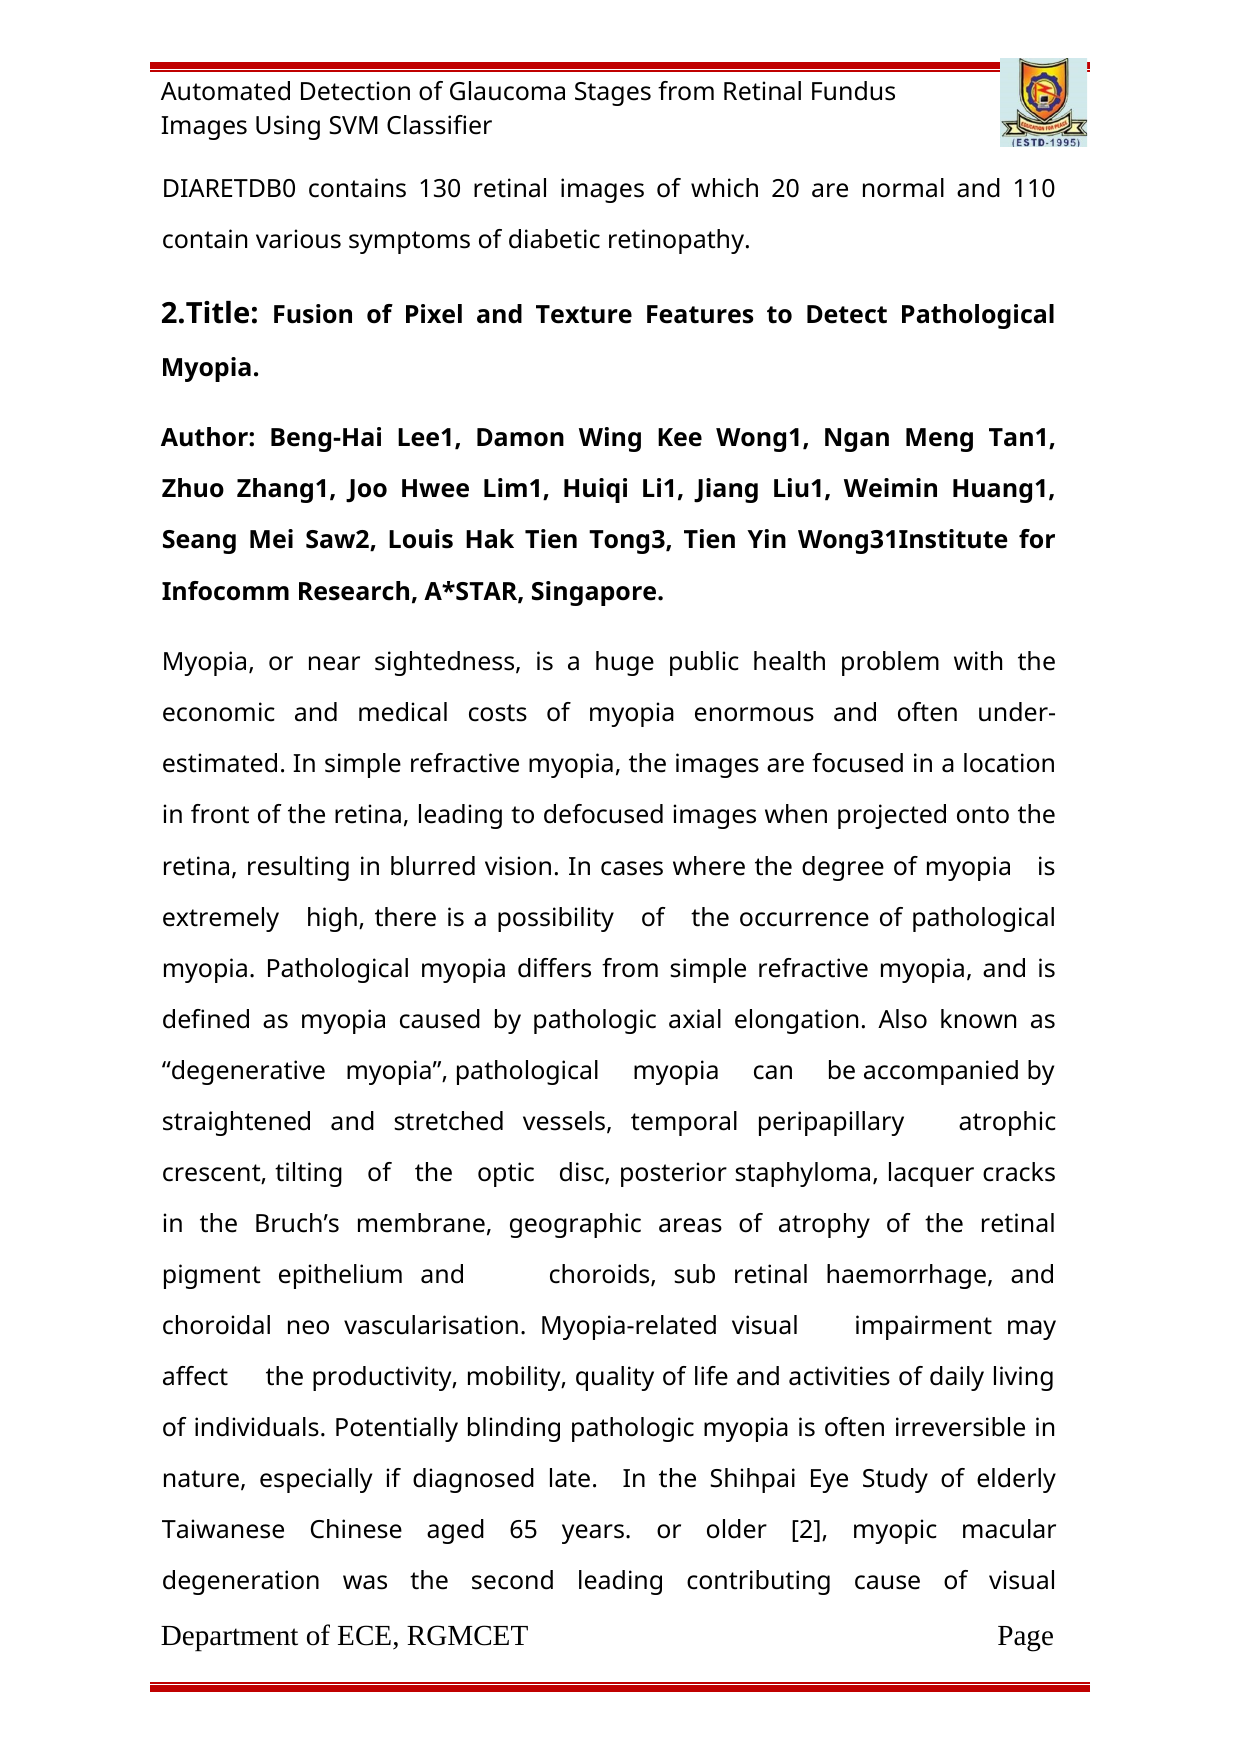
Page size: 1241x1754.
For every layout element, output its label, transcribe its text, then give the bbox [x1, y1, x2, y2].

picture [999, 58, 1088, 146]
text 2.Title: Fusion of Pixel and Texture Features to Detect Pathological Myopia. [161, 292, 1057, 383]
text Author: Beng-Hai Lee1, Damon Wing Kee Wong1, Ngan Meng Tan1, Zhuo Zhang1, Joo Hwee Lim1, Huiqi Li1, Jiang Liu1, Weimin Huang1, Seang Mei Saw2, Louis Hak Tien Tong3, Tien Yin Wong31Institute for Infocomm Research, A*STAR, Singapore. [161, 420, 1057, 607]
